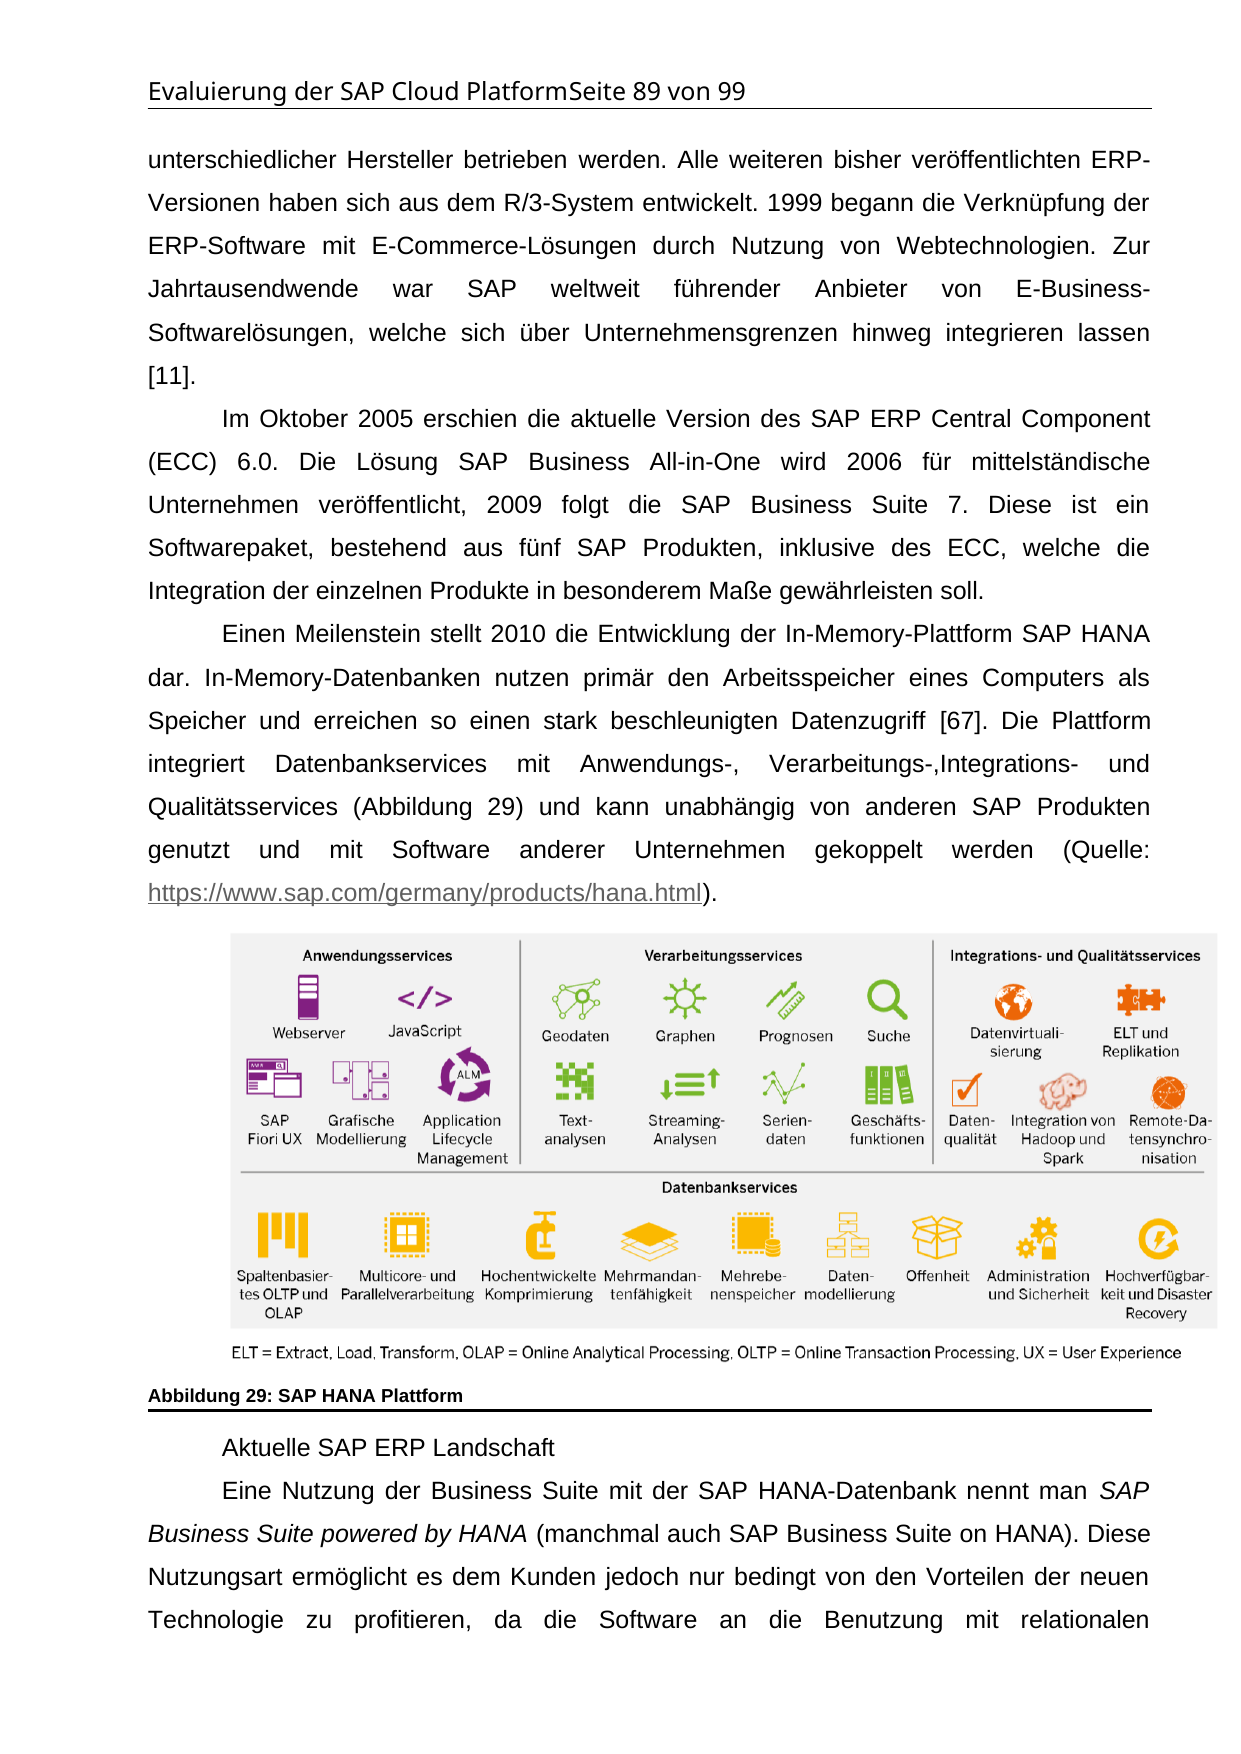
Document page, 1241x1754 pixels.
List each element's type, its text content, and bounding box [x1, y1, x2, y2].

text Einen Meilenstein stellt 2010 die Entwicklung der In-Memory-Plattform SAP HANA dar. In-Memory-Datenbanken nutzen primär den Arbeitsspeicher eines Computers als Speicher und erreichen so einen stark beschleunigten Datenzugriff. Die Plattform integriert Datenbankservices mit Anwendungs-, Verarbeitungs-,Integrations- und Qualitätsservices (Abbildung 29) und kann unabhängig von anderen SAP Produkten genutzt und mit Software anderer Unternehmen gekoppelt werden (Quelle: https://www.sap.com/germany/products/hana.html). [148, 619, 1152, 907]
text Aktuelle SAP ERP Landschaft [148, 1433, 1152, 1461]
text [148, 1476, 1152, 1634]
text Im Oktober 2005 erschien die aktuelle Version des SAP ERP Central Component (ECC) 6.0. Die Lösung SAP Business All-in-One wird 2006 für mittelständische Unternehmen veröffentlicht, 2009 folgt die SAP Business Suite 7. Diese ist ein Softwarepaket, bestehend aus fünf SAP Produkten, inklusive des ECC, welche die Integration der einzelnen Produkte in besonderem Maße gewährleisten soll. [148, 404, 1152, 605]
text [148, 145, 1152, 389]
text Abbildung 29: SAP HANA Plattform [148, 1385, 1152, 1409]
picture [221, 921, 1226, 1371]
